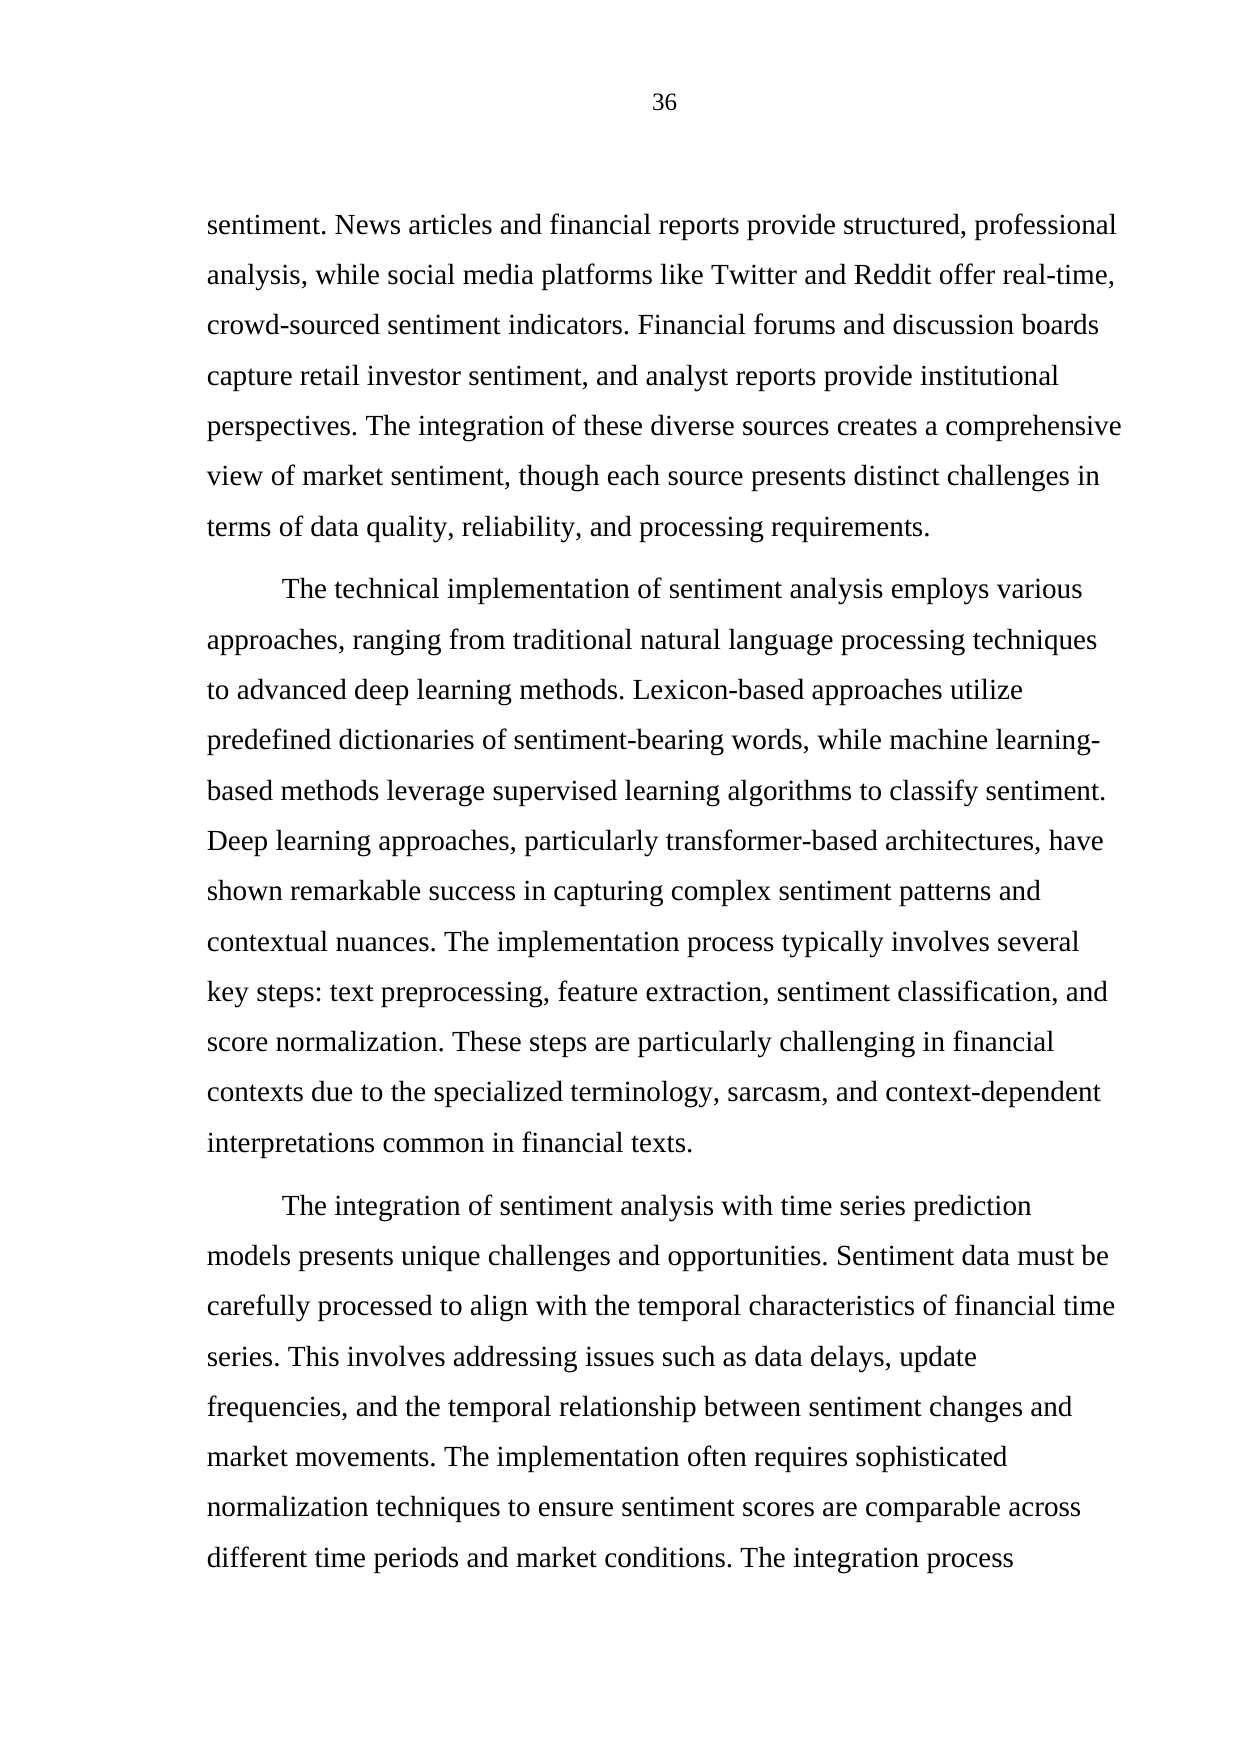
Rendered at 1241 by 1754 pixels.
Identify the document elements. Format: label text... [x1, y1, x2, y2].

text The technical implementation of sentiment analysis employs various approaches, ranging from traditional natural language processing techniques to advanced deep learning methods. Lexicon-based approaches utilize predefined dictionaries of sentiment-bearing words, while machine learning-based methods leverage supervised learning algorithms to classify sentiment. Deep learning approaches, particularly transformer-based architectures, have shown remarkable success in capturing complex sentiment patterns and contextual nuances. The implementation process typically involves several key steps: text preprocessing, feature extraction, sentiment classification, and score normalization. These steps are particularly challenging in financial contexts due to the specialized terminology, sarcasm, and context-dependent interpretations common in financial texts. [207, 571, 1122, 1158]
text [207, 207, 1122, 542]
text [207, 1188, 1122, 1573]
